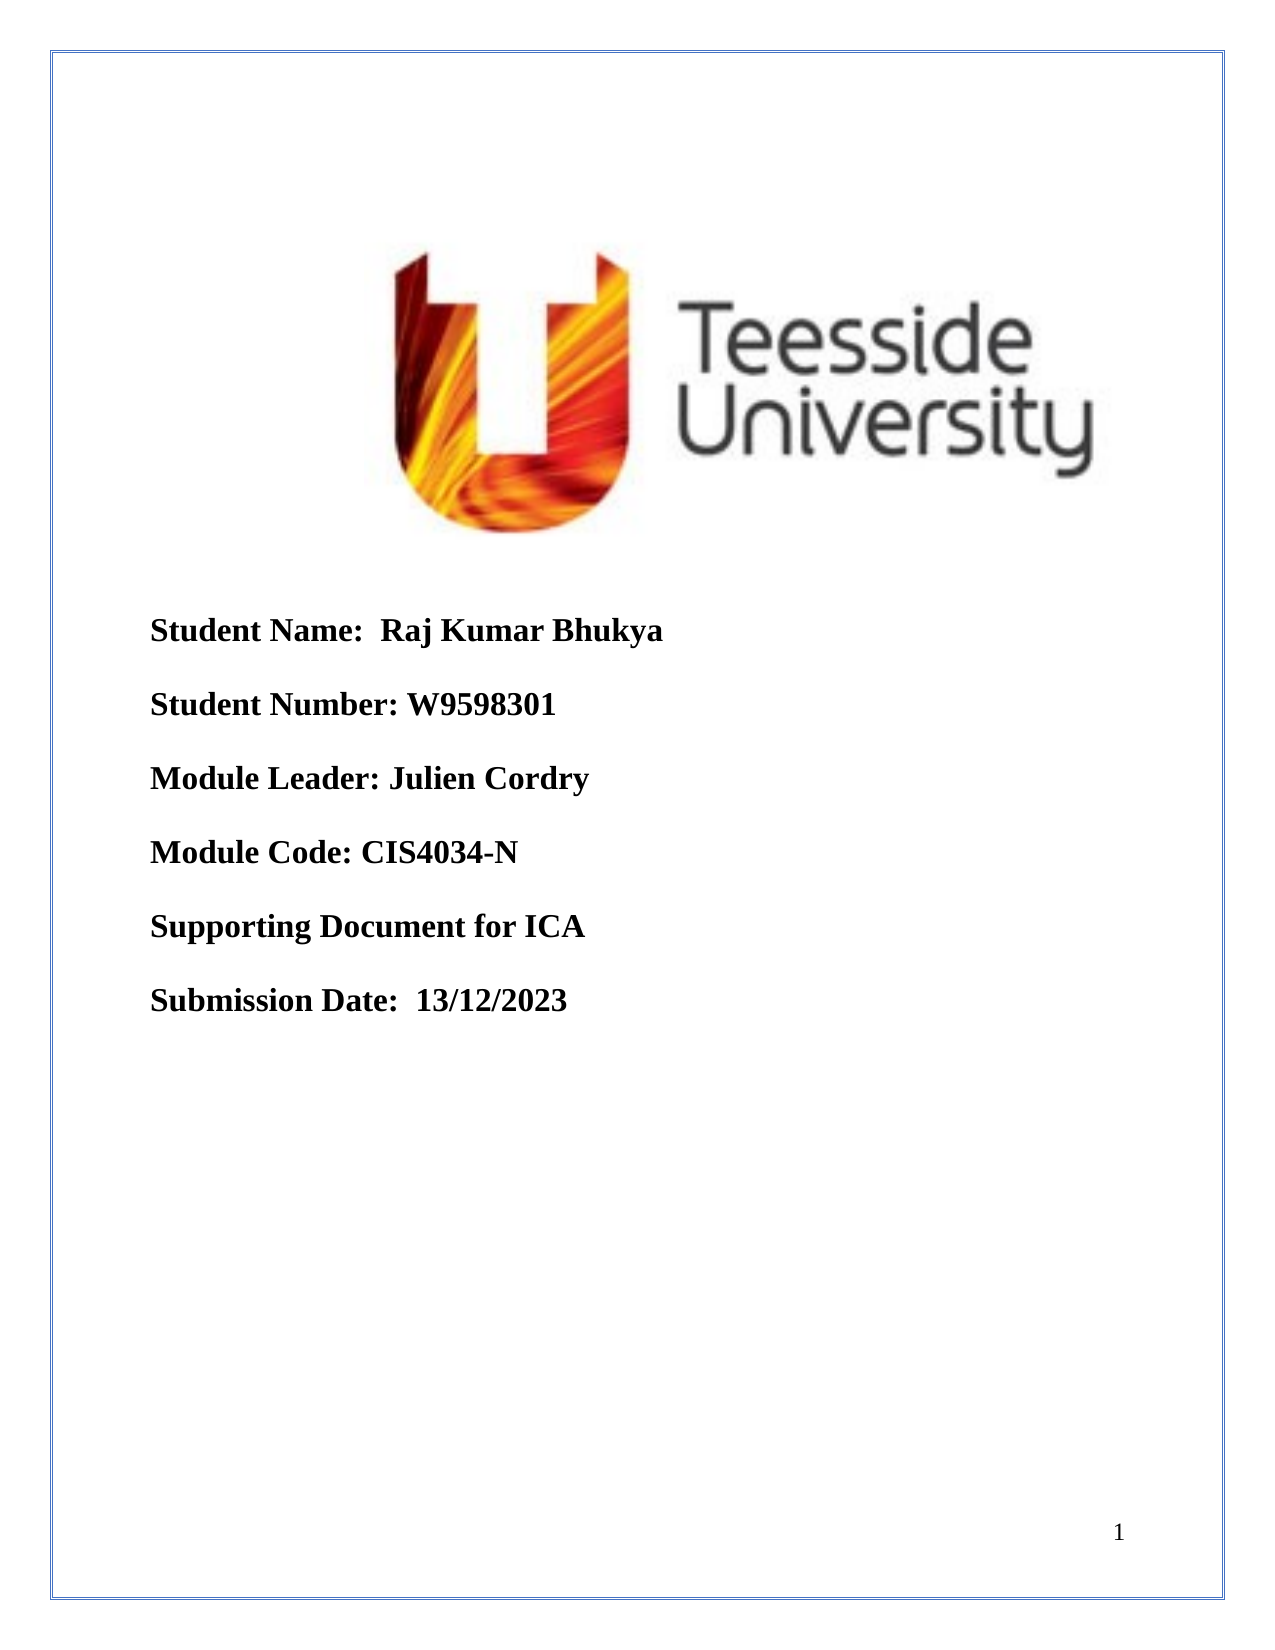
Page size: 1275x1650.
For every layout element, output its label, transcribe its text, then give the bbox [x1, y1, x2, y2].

text Supporting Document for ICA [150, 906, 1125, 945]
text Module Code: CIS4034-N [150, 832, 1125, 871]
picture [364, 196, 1125, 591]
text Module Leader: Julien Cordry [150, 758, 1125, 796]
text Submission Date: 13/12/2023 [150, 981, 1125, 1019]
text Student Number: W9598301 [150, 684, 1125, 722]
